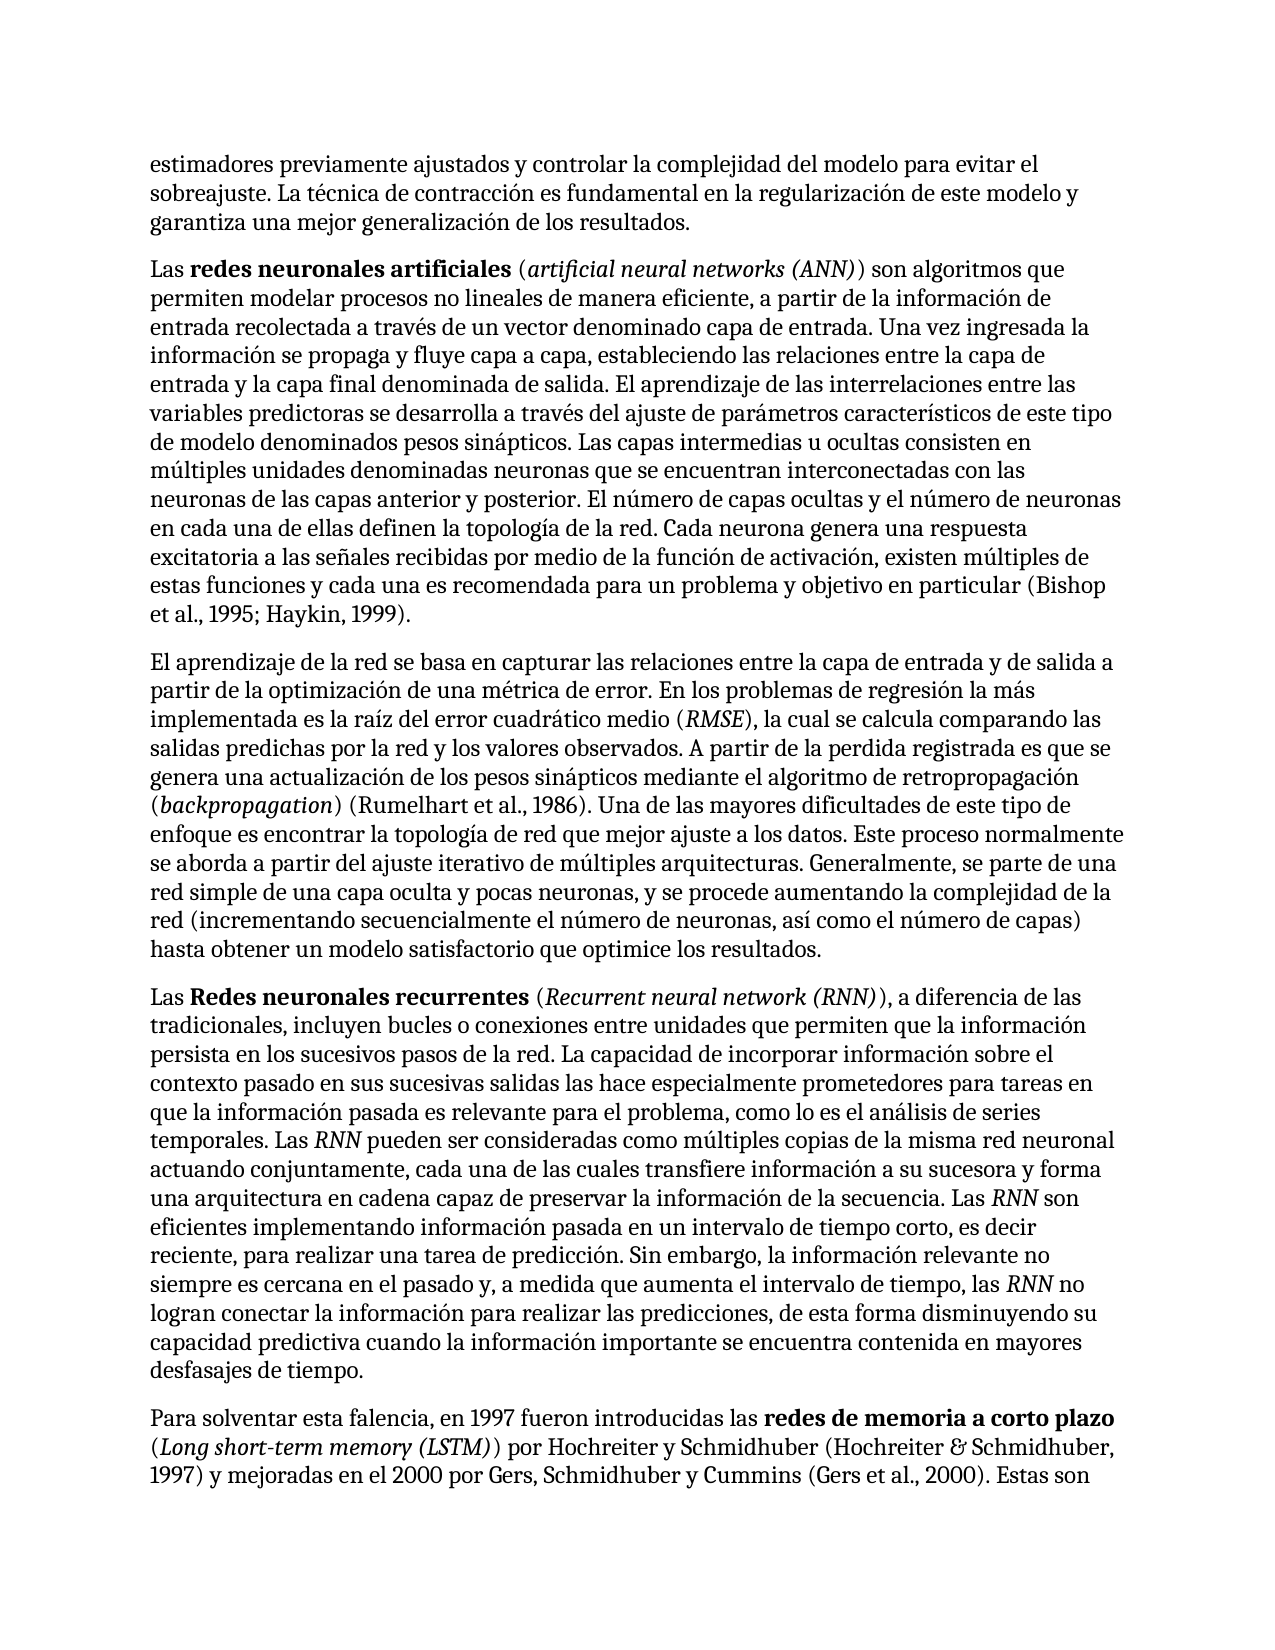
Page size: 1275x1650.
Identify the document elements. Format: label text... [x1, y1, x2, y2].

text Las Redes neuronales recurrentes (Recurrent neural network (RNN)), a diferencia de las tradicionales, incluyen bucles o conexiones entre unidades que permiten que la información persista en los sucesivos pasos de la red. La capacidad de incorporar información sobre el contexto pasado en sus sucesivas salidas las hace especialmente prometedores para tareas en que la información pasada es relevante para el problema, como lo es el análisis de series temporales. Las RNN pueden ser consideradas como múltiples copias de la misma red neuronal actuando conjuntamente, cada una de las cuales transfiere información a su sucesora y forma una arquitectura en cadena capaz de preservar la información de la secuencia. Las RNN son eficientes implementando información pasada en un intervalo de tiempo corto, es decir reciente, para realizar una tarea de predicción. Sin embargo, la información relevante no siempre es cercana en el pasado y, a medida que aumenta el intervalo de tiempo, las RNN no logran conectar la información para realizar las predicciones, de esta forma disminuyendo su capacidad predictiva cuando la información importante se encuentra contenida en mayores desfasajes de tiempo. [150, 982, 1125, 1385]
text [150, 150, 1125, 236]
text Las redes neuronales artificiales (artificial neural networks (ANN)) son algoritmos que permiten modelar procesos no lineales de manera eficiente, a partir de la información de entrada recolectada a través de un vector denominado capa de entrada. Una vez ingresada la información se propaga y fluye capa a capa, estableciendo las relaciones entre la capa de entrada y la capa final denominada de salida. El aprendizaje de las interrelaciones entre las variables predictoras se desarrolla a través del ajuste de parámetros característicos de este tipo de modelo denominados pesos sinápticos. Las capas intermedias u ocultas consisten en múltiples unidades denominadas neuronas que se encuentran interconectadas con las neuronas de las capas anterior y posterior. El número de capas ocultas y el número de neuronas en cada una de ellas definen la topología de la red. Cada neurona genera una respuesta excitatoria a las señales recibidas por medio de la función de activación, existen múltiples de estas funciones y cada una es recomendada para un problema y objetivo en particular (Bishop et al., 1995; Haykin, 1999). [150, 255, 1125, 629]
text El aprendizaje de la red se basa en capturar las relaciones entre la capa de entrada y de salida a partir de la optimización de una métrica de error. En los problemas de regresión la más implementada es la raíz del error cuadrático medio (RMSE), la cual se calcula comparando las salidas predichas por la red y los valores observados. A partir de la perdida registrada es que se genera una actualización de los pesos sinápticos mediante el algoritmo de retropropagación (backpropagation) (Rumelhart et al., 1986). Una de las mayores dificultades de este tipo de enfoque es encontrar la topología de red que mejor ajuste a los datos. Este proceso normalmente se aborda a partir del ajuste iterativo de múltiples arquitecturas. Generalmente, se parte de una red simple de una capa oculta y pocas neuronas, y se procede aumentando la complejidad de la red (incrementando secuencialmente el número de neuronas, así como el número de capas) hasta obtener un modelo satisfactorio que optimice los resultados. [150, 647, 1125, 964]
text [150, 1404, 1125, 1490]
